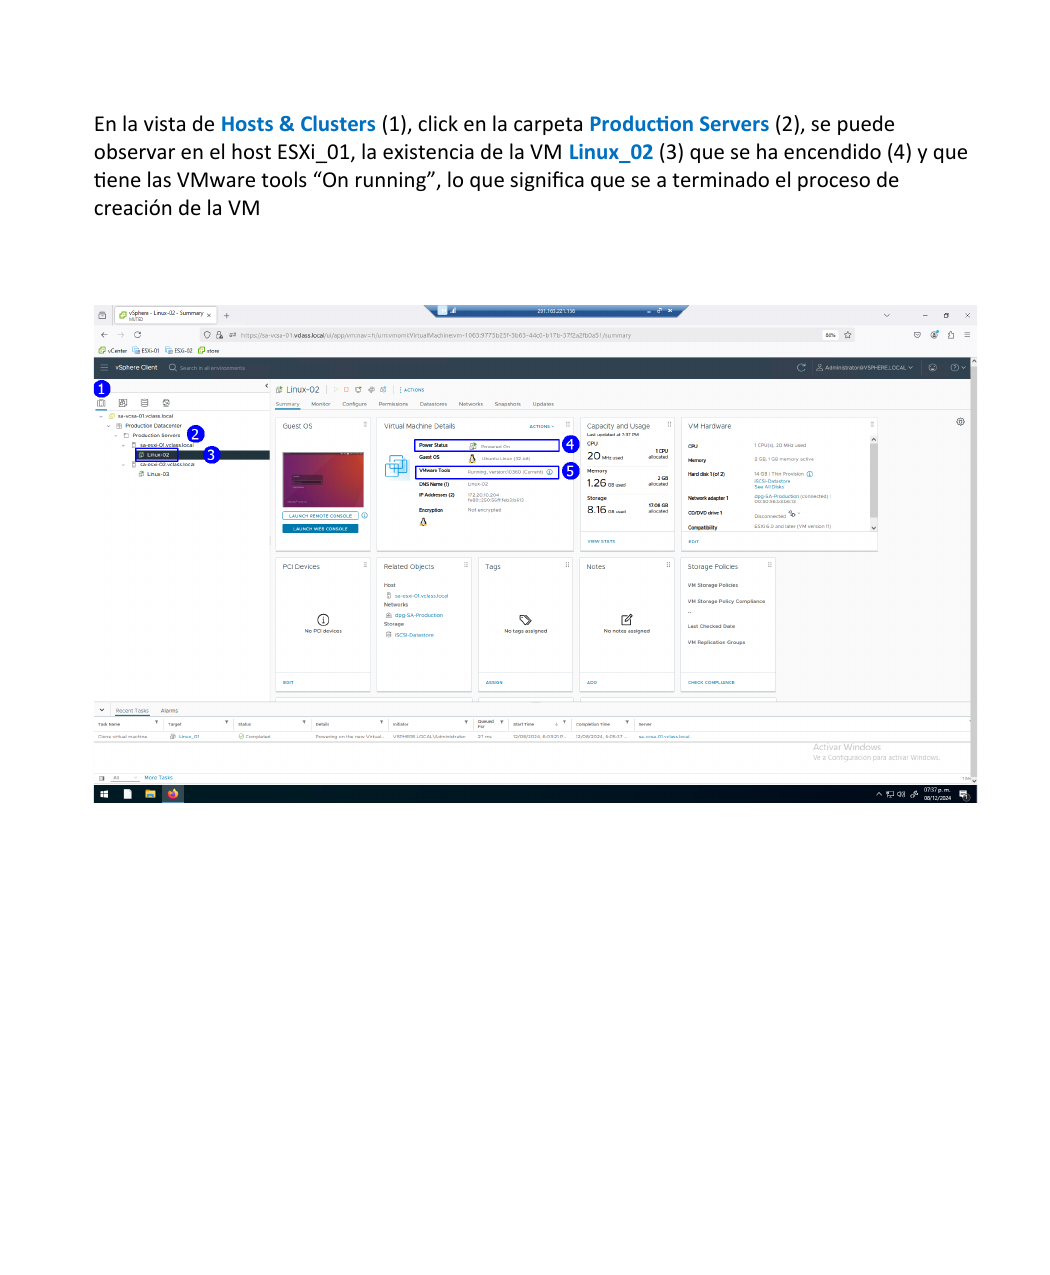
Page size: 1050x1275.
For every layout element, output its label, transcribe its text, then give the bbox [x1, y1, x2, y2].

picture [93, 305, 978, 803]
text En la vista de Hosts & Clusters (1), click en la carpeta Production Servers (2), se puede observar en el host ESXi_01, la existencia de la VM Linux_02 (3) que se ha encendido (4) y que tiene las VMware tools “On running”, lo que significa que se a terminado el proceso de creación de la VM [94, 109, 977, 221]
